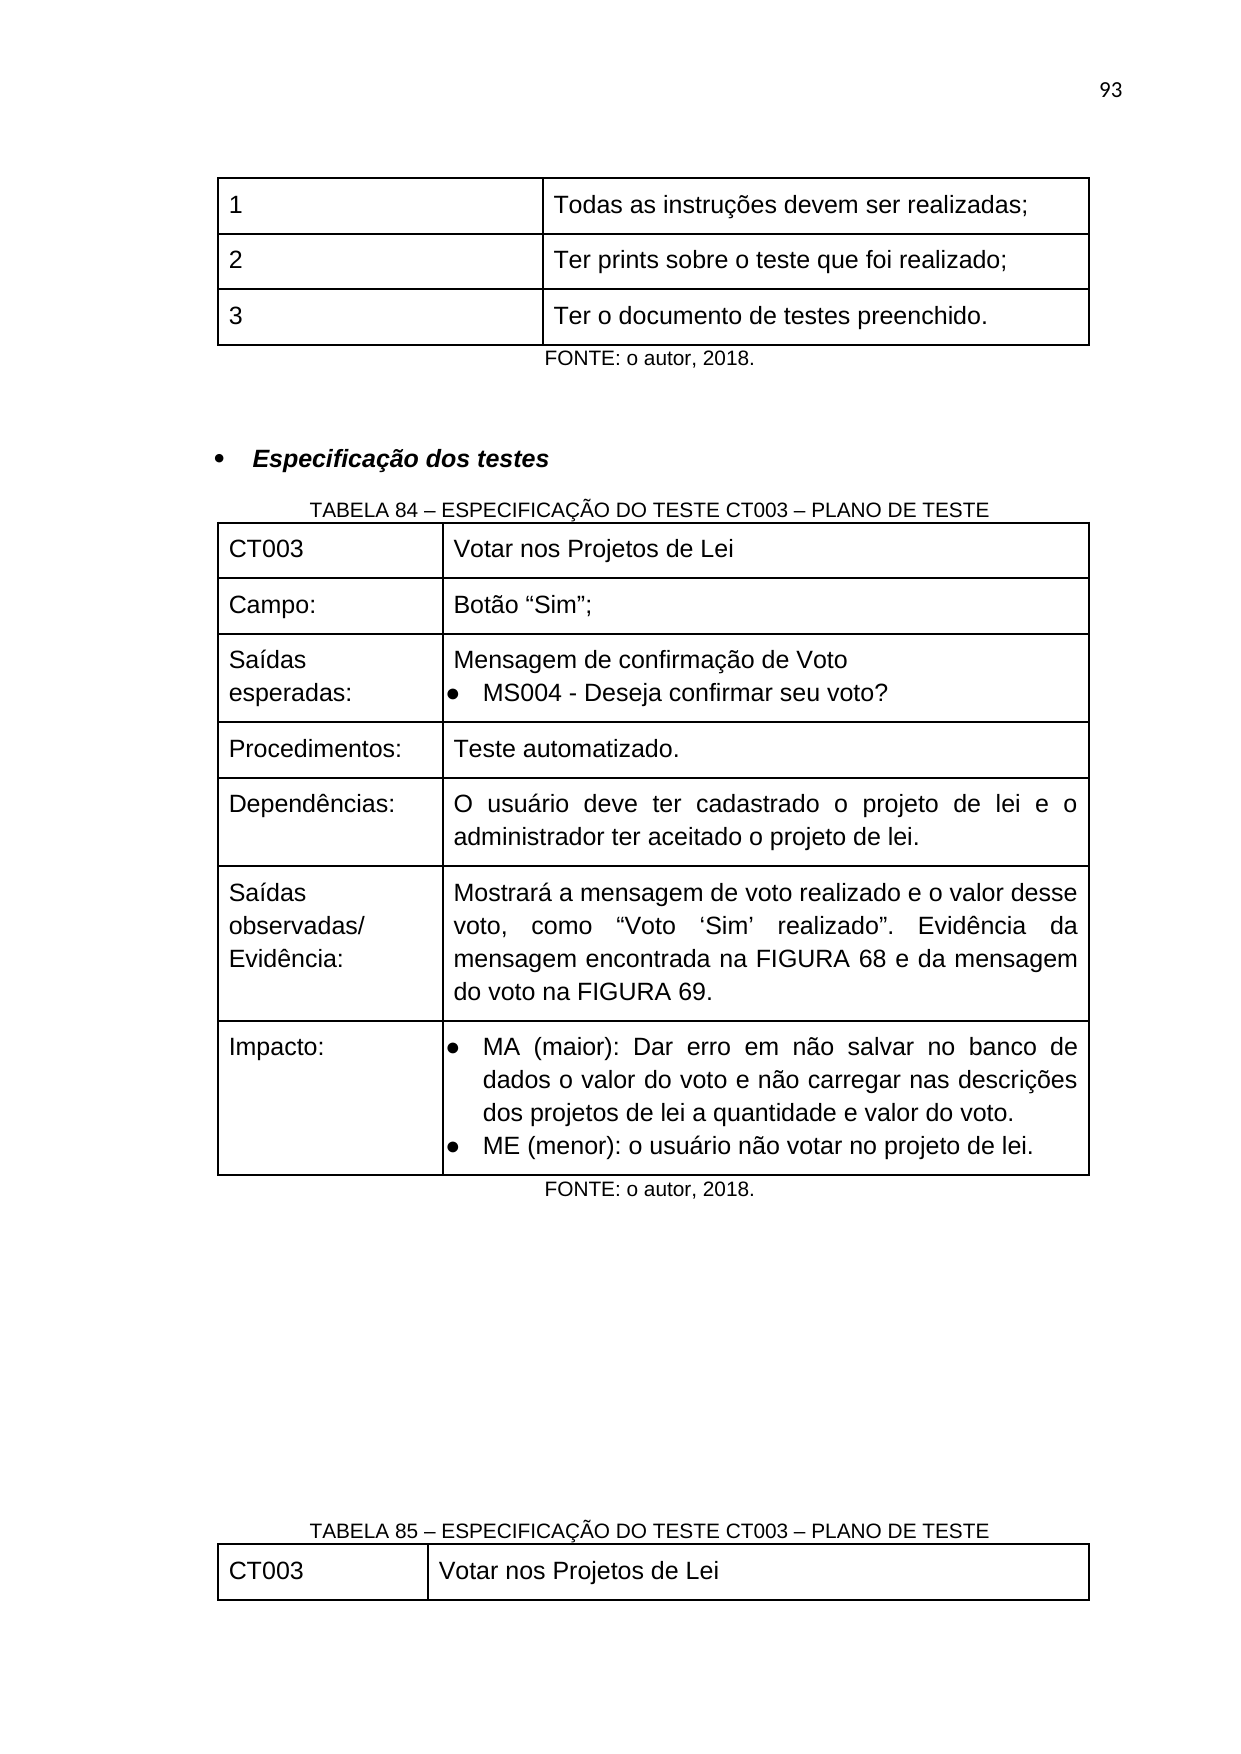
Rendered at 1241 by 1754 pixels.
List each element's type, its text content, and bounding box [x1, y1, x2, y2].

table_cell Teste automatizado. [444, 723, 1088, 777]
list Especificação dos testes [215, 444, 1122, 473]
table_cell Saídas observadas/ Evidência: [219, 867, 442, 1020]
table_cell Saídas esperadas: [219, 635, 442, 721]
table_cell 3 [219, 290, 542, 344]
table_cell Mensagem de confirmação de Voto MS004 - Deseja confirmar seu voto? [444, 635, 1088, 721]
table_cell O usuário deve ter cadastrado o projeto de lei e o administrador ter aceitado o projeto de lei. [444, 779, 1088, 865]
table_cell Campo: [219, 579, 442, 633]
text FONTE: o autor, 2018. [177, 1176, 1122, 1200]
table_cell Todas as instruções devem ser realizadas; [544, 179, 1088, 233]
table_header CT003 [219, 1545, 427, 1599]
table_cell Botão “Sim”; [444, 579, 1088, 633]
table_cell Mostrará a mensagem de voto realizado e o valor desse voto, como “Voto ‘Sim’ realizado”. Evidência da mensagem encontrada na FIGURA 68 e da mensagem do voto na FIGURA 69. [444, 867, 1088, 1020]
table_cell MA (maior): Dar erro em não salvar no banco de dados o valor do voto e não carregar nas descrições dos projetos de lei a quantidade e valor do voto. ME (menor): o usuário não votar no projeto de lei. [444, 1022, 1088, 1174]
table_cell 1 [219, 179, 542, 233]
table_cell Procedimentos: [219, 723, 442, 777]
table_header Votar nos Projetos de Lei [429, 1545, 1088, 1599]
table_header Votar nos Projetos de Lei [444, 524, 1088, 577]
text TABELA 85 – ESPECIFICAÇÃO DO TESTE CT003 – PLANO DE TESTE [177, 1519, 1122, 1543]
table_cell 2 [219, 235, 542, 288]
text FONTE: o autor, 2018. [177, 346, 1122, 370]
text TABELA 84 – ESPECIFICAÇÃO DO TESTE CT003 – PLANO DE TESTE [177, 498, 1122, 522]
table_cell Ter o documento de testes preenchido. [544, 290, 1088, 344]
table_cell Ter prints sobre o teste que foi realizado; [544, 235, 1088, 288]
table_header CT003 [219, 524, 442, 577]
table_cell Impacto: [219, 1022, 442, 1174]
table_cell Dependências: [219, 779, 442, 865]
